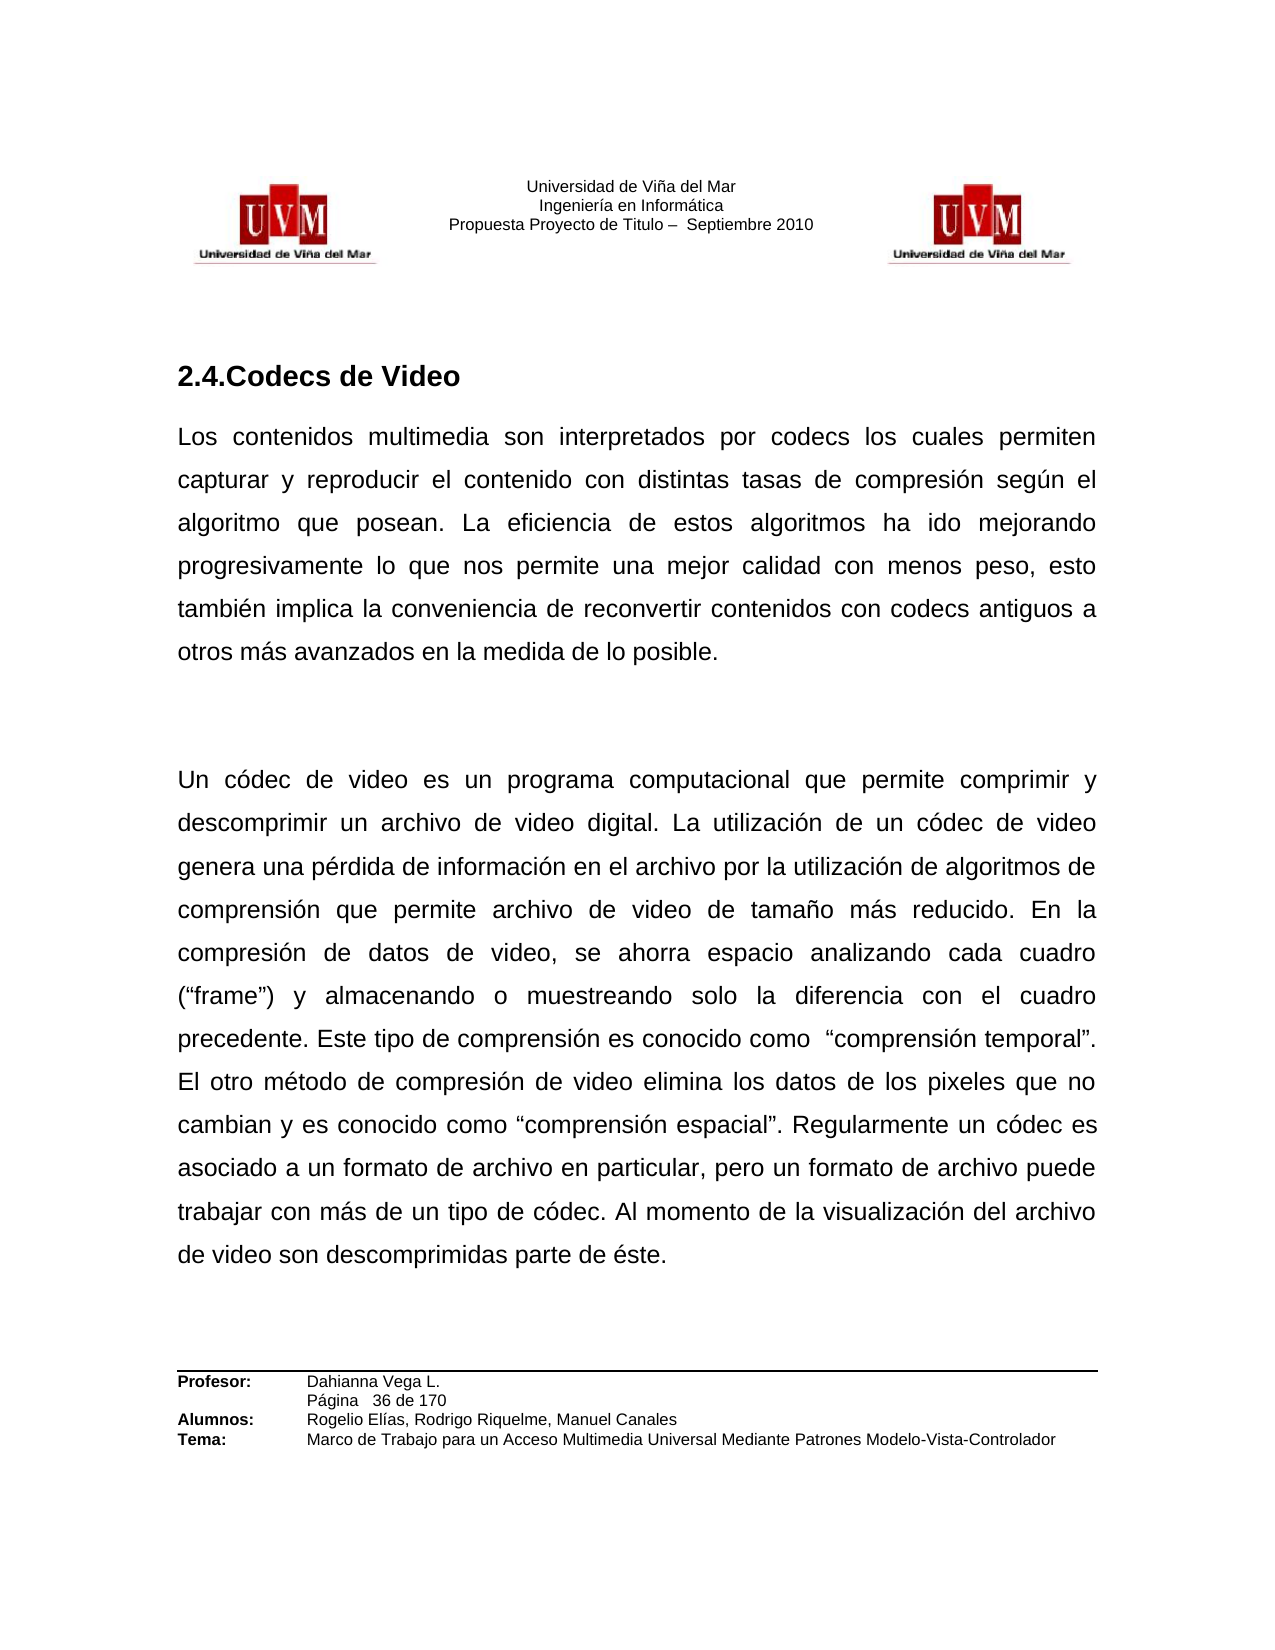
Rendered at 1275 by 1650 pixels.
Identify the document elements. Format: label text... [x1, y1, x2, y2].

text Un códec de video es un programa computacional que permite comprimir y descomprimir un archivo de video digital. La utilización de un códec de video genera una pérdida de información en el archivo por la utilización de algoritmos de comprensión que permite archivo de video de tamaño más reducido. En la compresión de datos de video, se ahorra espacio analizando cada cuadro (“frame”) y almacenando o muestreando solo la diferencia con el cuadro precedente. Este tipo de comprensión es conocido como “comprensión temporal”. El otro método de compresión de video elimina los datos de los pixeles que no cambian y es conocido como “comprensión espacial”. Regularmente un códec es asociado a un formato de archivo en particular, pero un formato de archivo puede trabajar con más de un tipo de códec. Al momento de la visualización del archivo de video son descomprimidas parte de éste. [177, 765, 1098, 1268]
text Los contenidos multimedia son interpretados por codecs los cuales permiten capturar y reproducir el contenido con distintas tasas de compresión según el algoritmo que posean. La eficiencia de estos algoritmos ha ido mejorando progresivamente lo que nos permite una mejor calidad con menos peso, esto también implica la conveniencia de reconvertir contenidos con codecs antiguos a otros más avanzados en la medida de lo posible. [177, 422, 1098, 666]
subtitle 2.4.Codecs de Video [177, 359, 1098, 392]
picture [871, 176, 1084, 267]
picture [177, 176, 390, 267]
